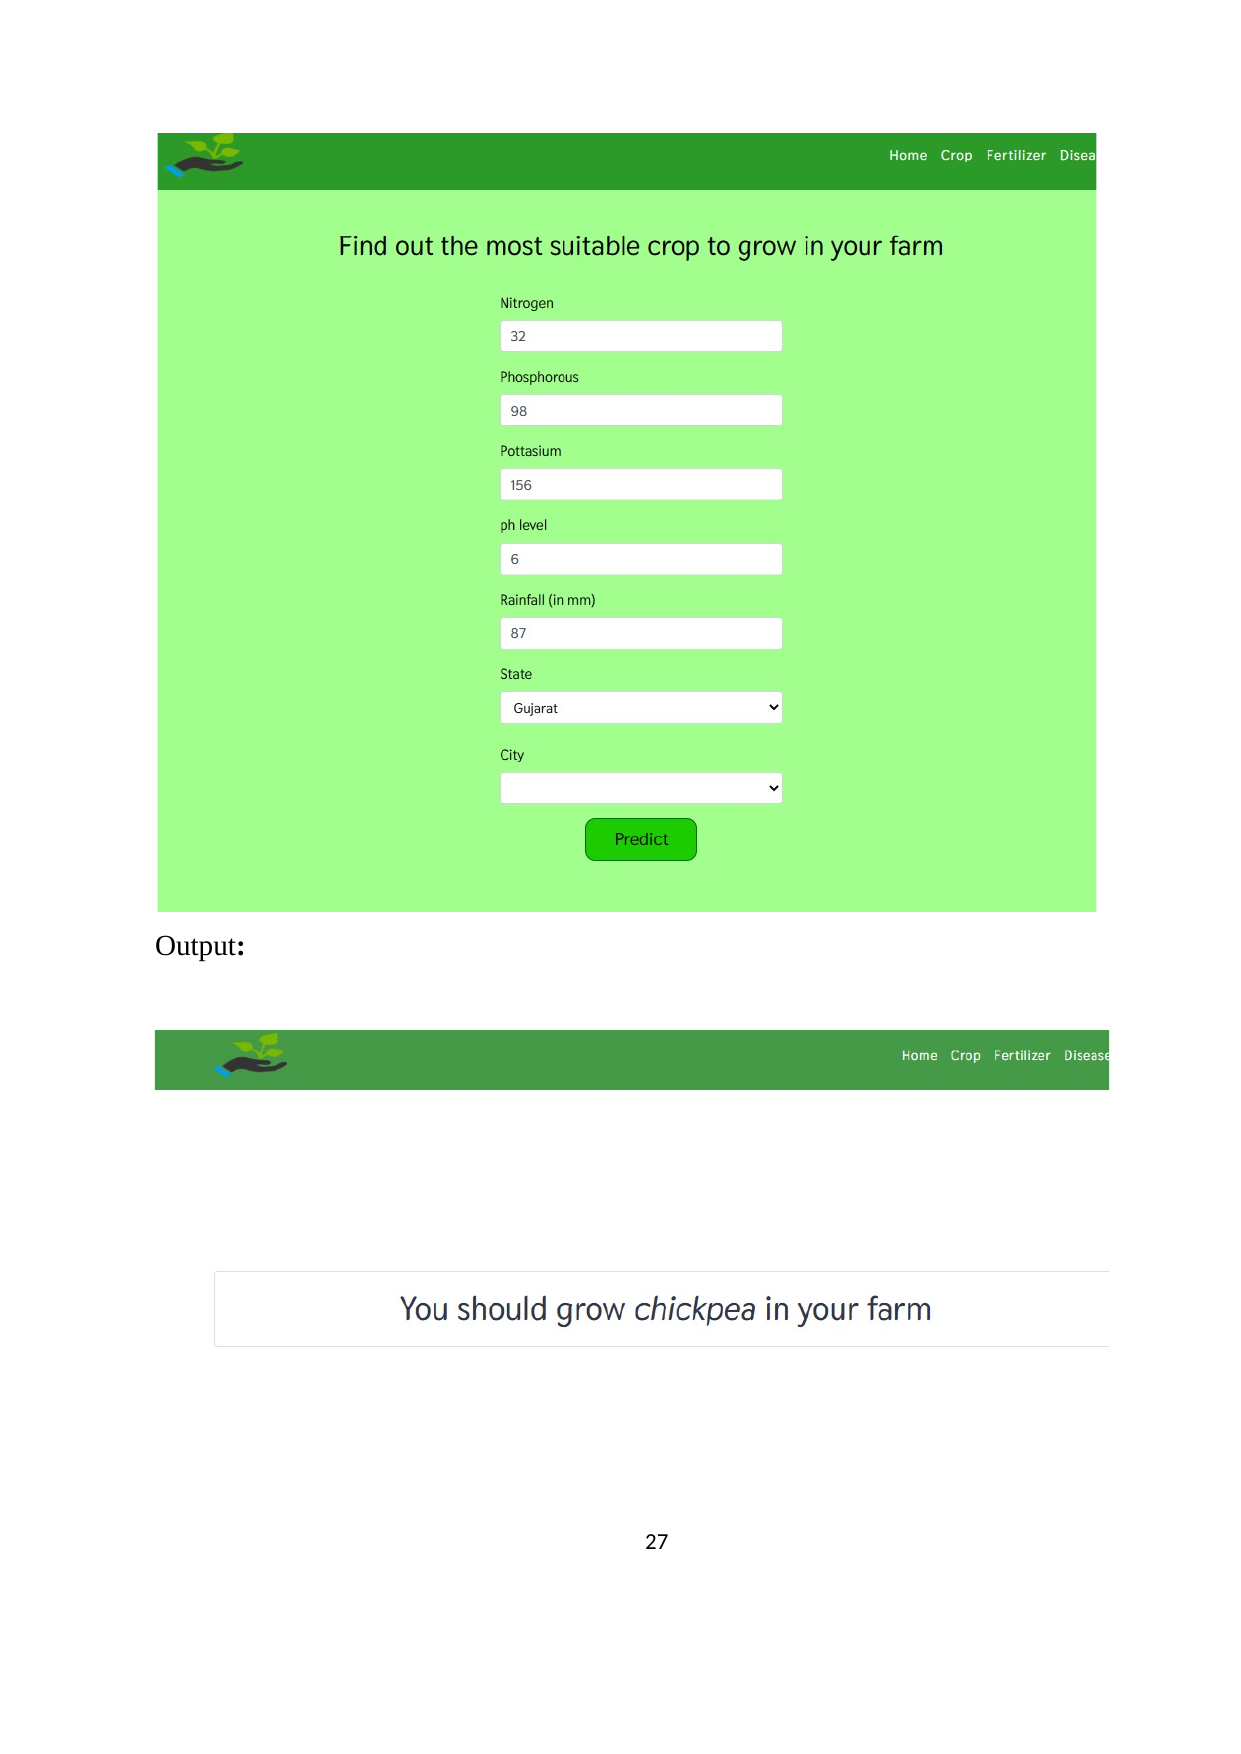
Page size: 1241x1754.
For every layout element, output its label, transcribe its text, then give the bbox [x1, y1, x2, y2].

text Output: [155, 928, 1099, 962]
picture [157, 133, 1097, 912]
picture [154, 1030, 1110, 1511]
